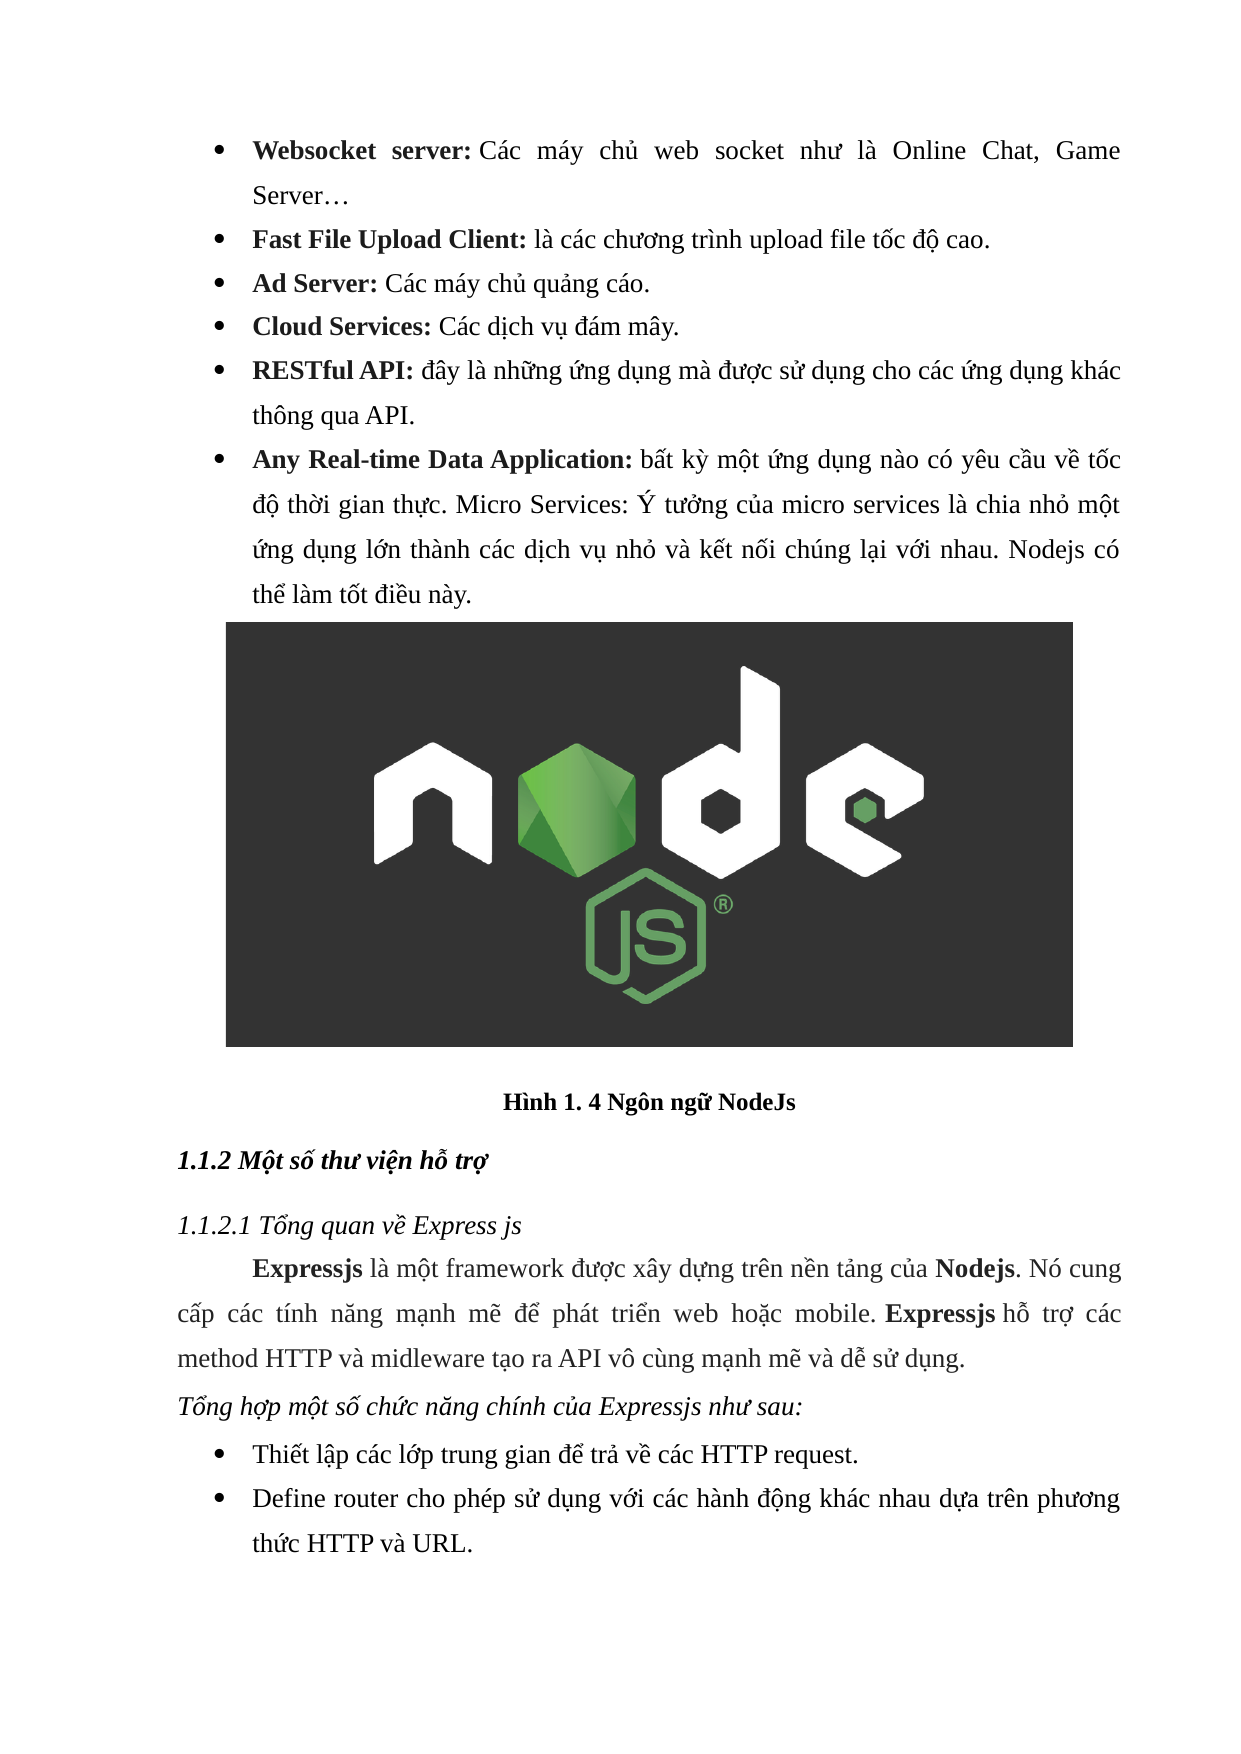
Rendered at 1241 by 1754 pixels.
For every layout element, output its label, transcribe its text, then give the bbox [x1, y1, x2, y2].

text Expressjs là một framework được xây dựng trên nền tảng của Nodejs. Nó cung cấp các tính năng mạnh mẽ để phát triển web hoặc mobile. Expressjs hỗ trợ các method HTTP và midleware tạo ra API vô cùng mạnh mẽ và dễ sử dụng. [177, 1304, 1122, 1377]
list Define router cho phép sử dụng với các hành động khác nhau dựa trên phương thức HTTP và URL. [214, 1479, 1122, 1561]
text Expressjs là một framework được xây dựng trên nền tảng của Nodejs. Nó cung cấp các tính năng mạnh mẽ để phát triển web hoặc mobile. Expressjs hỗ trợ các method HTTP và midleware tạo ra API vô cùng mạnh mẽ và dễ sử dụng. [177, 1249, 1122, 1303]
subtitle Một số thư viện hỗ trợ [177, 1141, 1122, 1179]
list Ad Server: Các máy chủ quảng cáo. [214, 264, 1122, 301]
list Any Real-time Data Application: bất kỳ một ứng dụng nào có yêu cầu về tốc độ thời gian thực. Micro Services: Ý tưởng của micro services là chia nhỏ một ứng dụng lớn thành các dịch vụ nhỏ và kết nối chúng lại với nhau. Nodejs có thể làm tốt điều này. [214, 440, 1122, 612]
text Hình 1. 4 Ngôn ngữ NodeJs [177, 1083, 1122, 1120]
list RESTful API: đây là những ứng dụng mà được sử dụng cho các ứng dụng khác thông qua API. [214, 351, 1122, 434]
subtitle Tổng quan về Express js [177, 1206, 1122, 1243]
text Tổng hợp một số chức năng chính của Expressjs như sau: [177, 1387, 1122, 1425]
list Fast File Upload Client: là các chương trình upload file tốc độ cao. [214, 220, 1122, 257]
list Websocket server: Các máy chủ web socket như là Online Chat, Game Server… [214, 131, 1122, 214]
list Thiết lập các lớp trung gian để trả về các HTTP request. [214, 1435, 1122, 1472]
picture [225, 622, 1073, 1047]
list Cloud Services: Các dịch vụ đám mây. [214, 307, 1122, 345]
